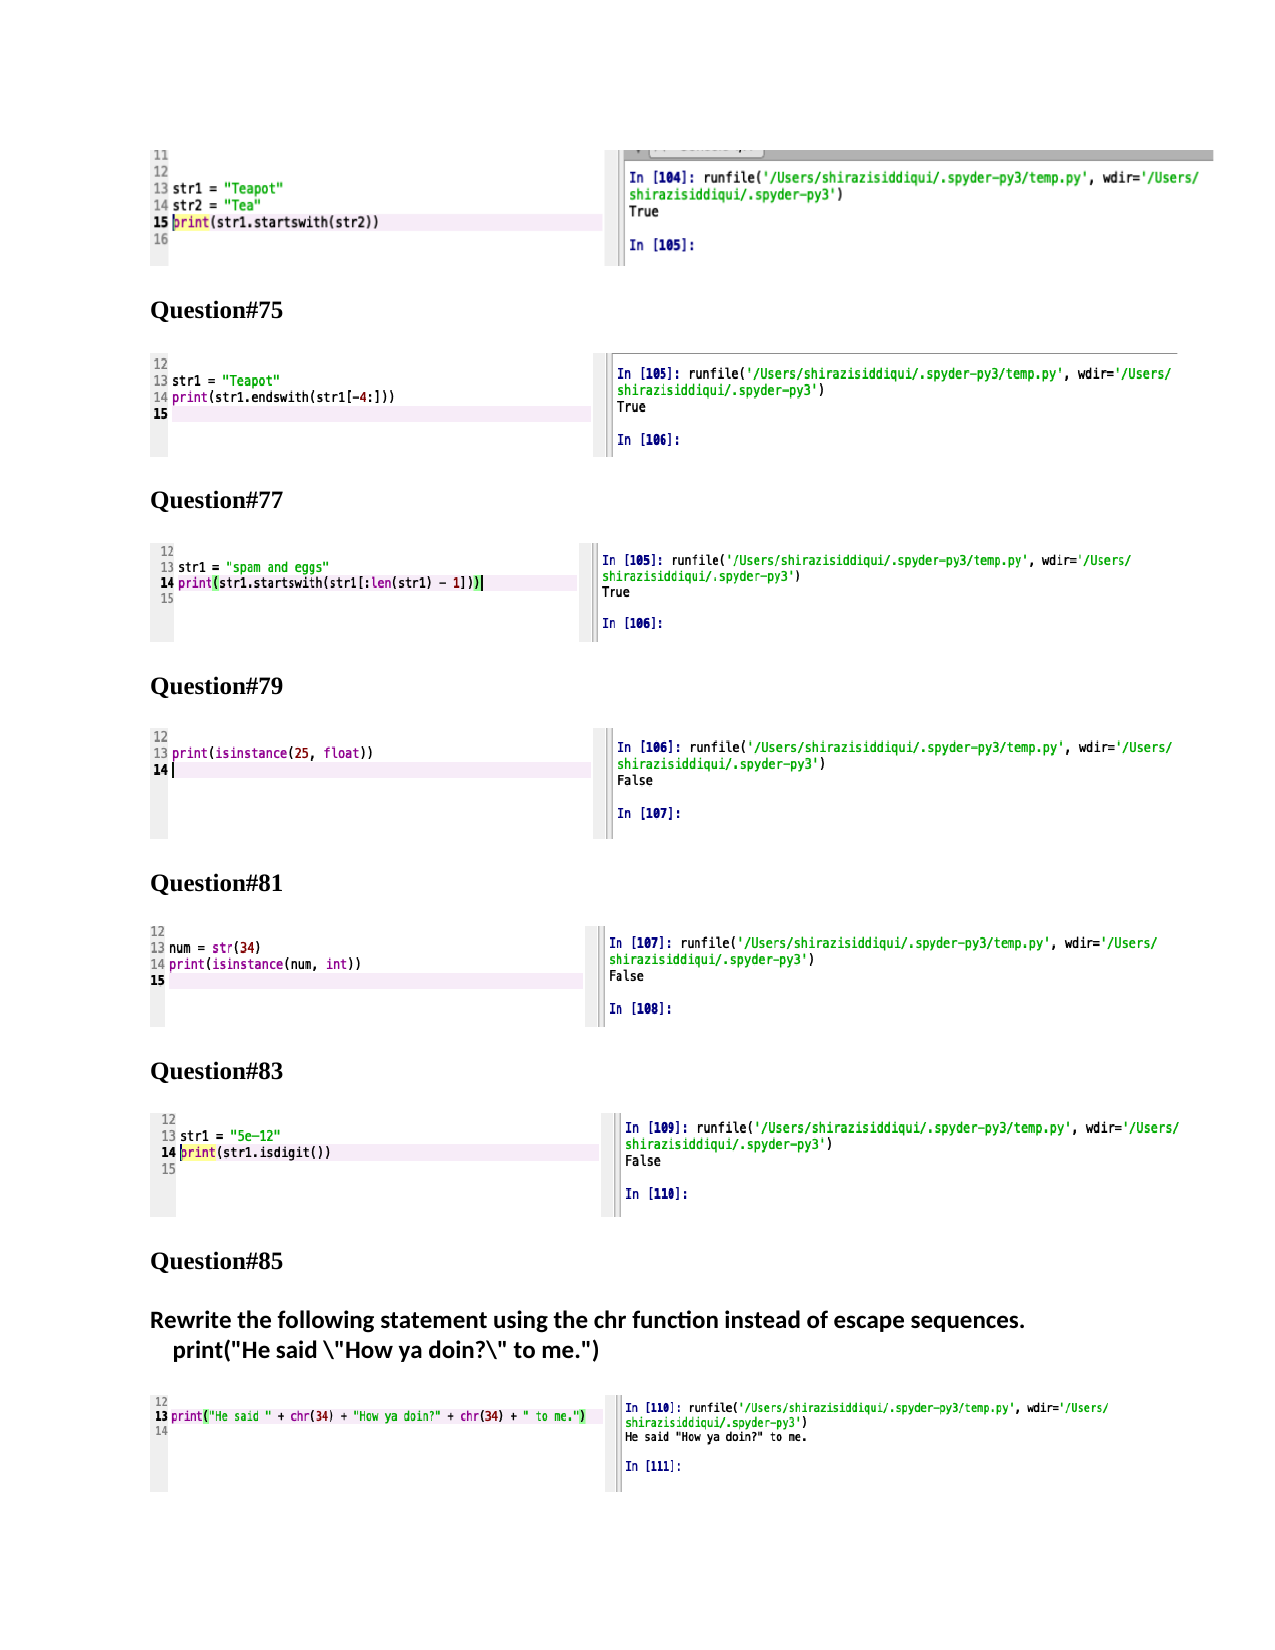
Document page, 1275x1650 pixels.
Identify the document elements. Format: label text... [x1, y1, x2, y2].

text Question#77 [150, 485, 1125, 514]
text Question#85 [150, 1246, 1125, 1275]
picture [150, 728, 1186, 839]
picture [150, 1395, 1121, 1492]
picture [150, 150, 1214, 266]
picture [150, 543, 1140, 642]
text Question#79 [150, 671, 1125, 700]
picture [150, 1113, 1192, 1217]
picture [150, 353, 1178, 457]
text Rewrite the following statement using the chr function instead of escape sequences. [150, 1304, 1125, 1335]
text Question#83 [150, 1056, 1125, 1085]
text print("He said \"How ya doin?\" to me.") [150, 1335, 1125, 1365]
picture [150, 926, 1165, 1027]
text Question#81 [150, 868, 1125, 897]
text Question#75 [150, 295, 1125, 324]
